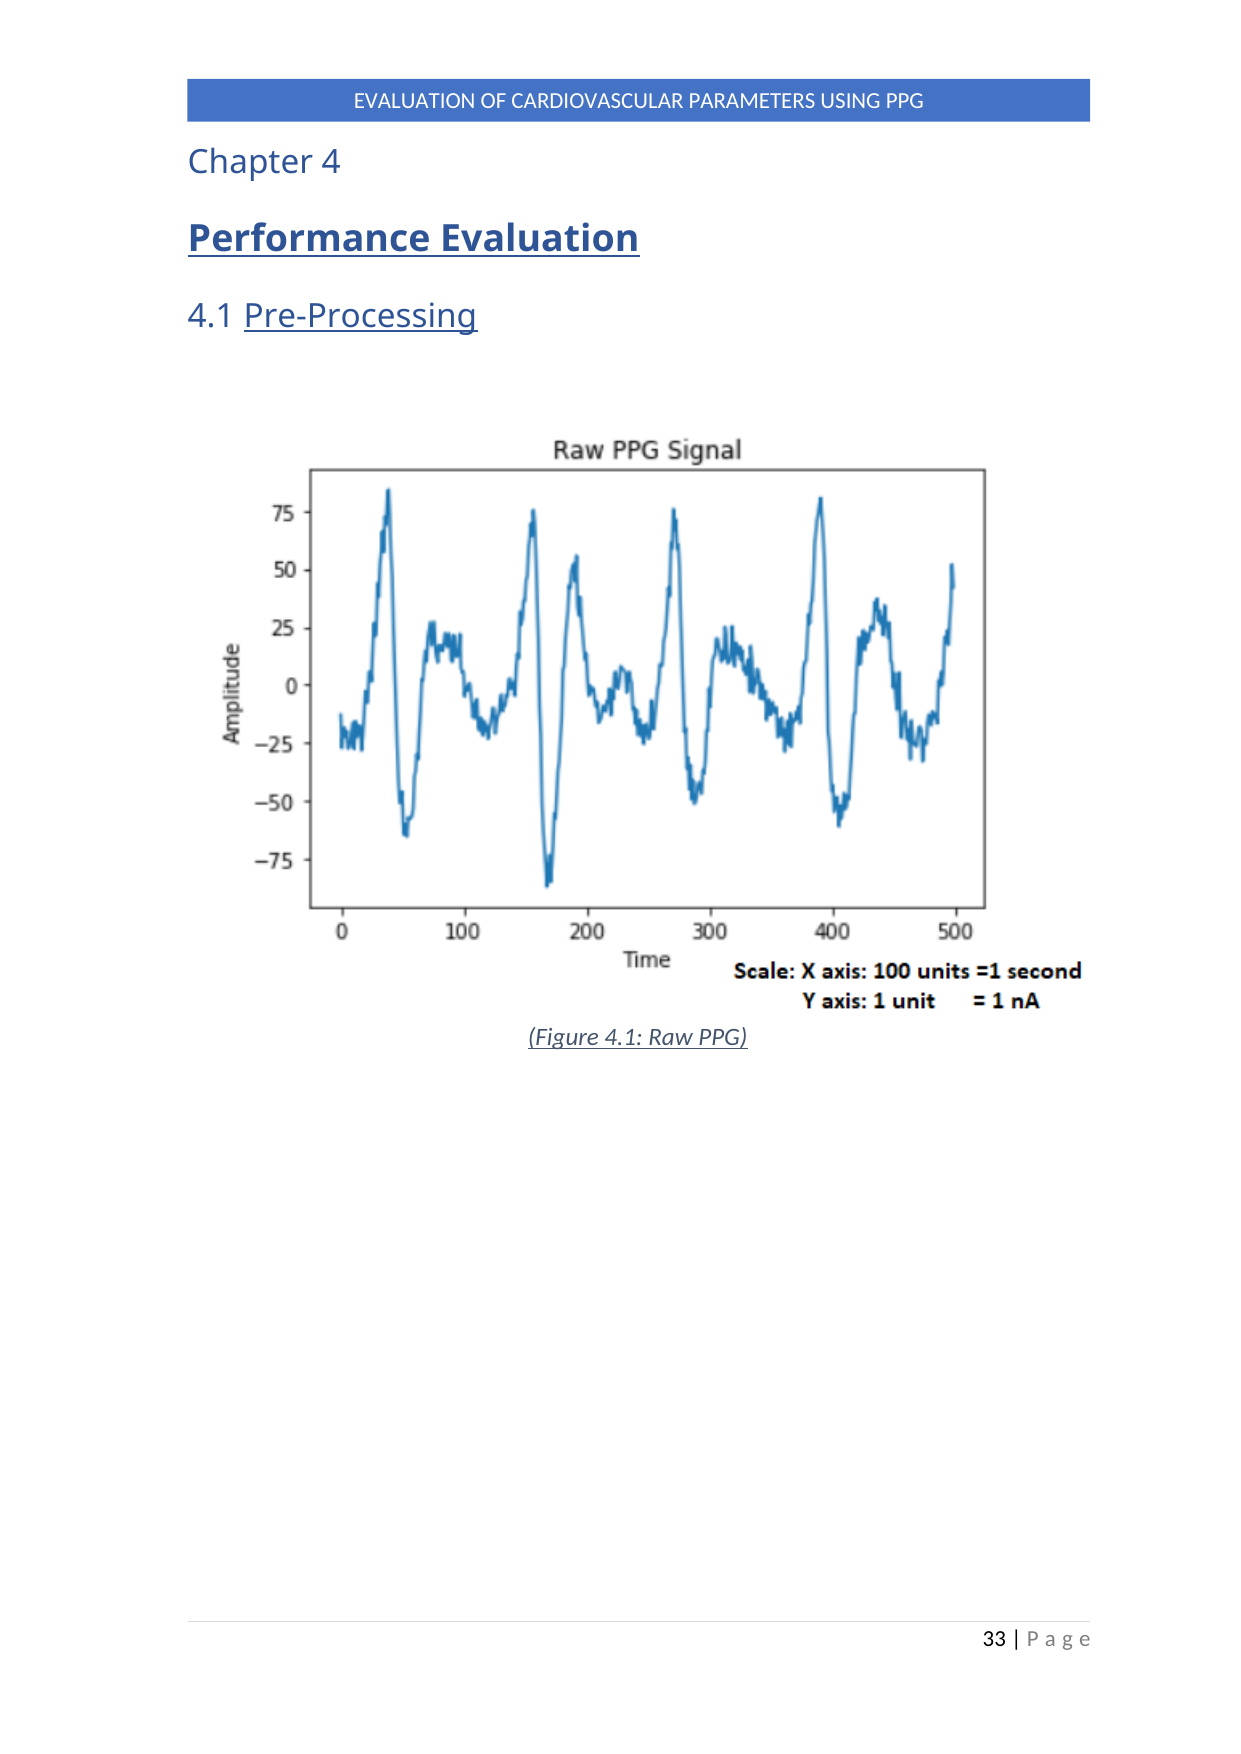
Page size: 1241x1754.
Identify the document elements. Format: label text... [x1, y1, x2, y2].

picture [187, 417, 1099, 1015]
subtitle Performance Evaluation [187, 211, 1090, 262]
subtitle 4.1 Pre-Processing [187, 292, 1090, 337]
subtitle Chapter 4 [187, 137, 1090, 183]
text (Figure 4.1: Raw PPG) [187, 1021, 1090, 1052]
